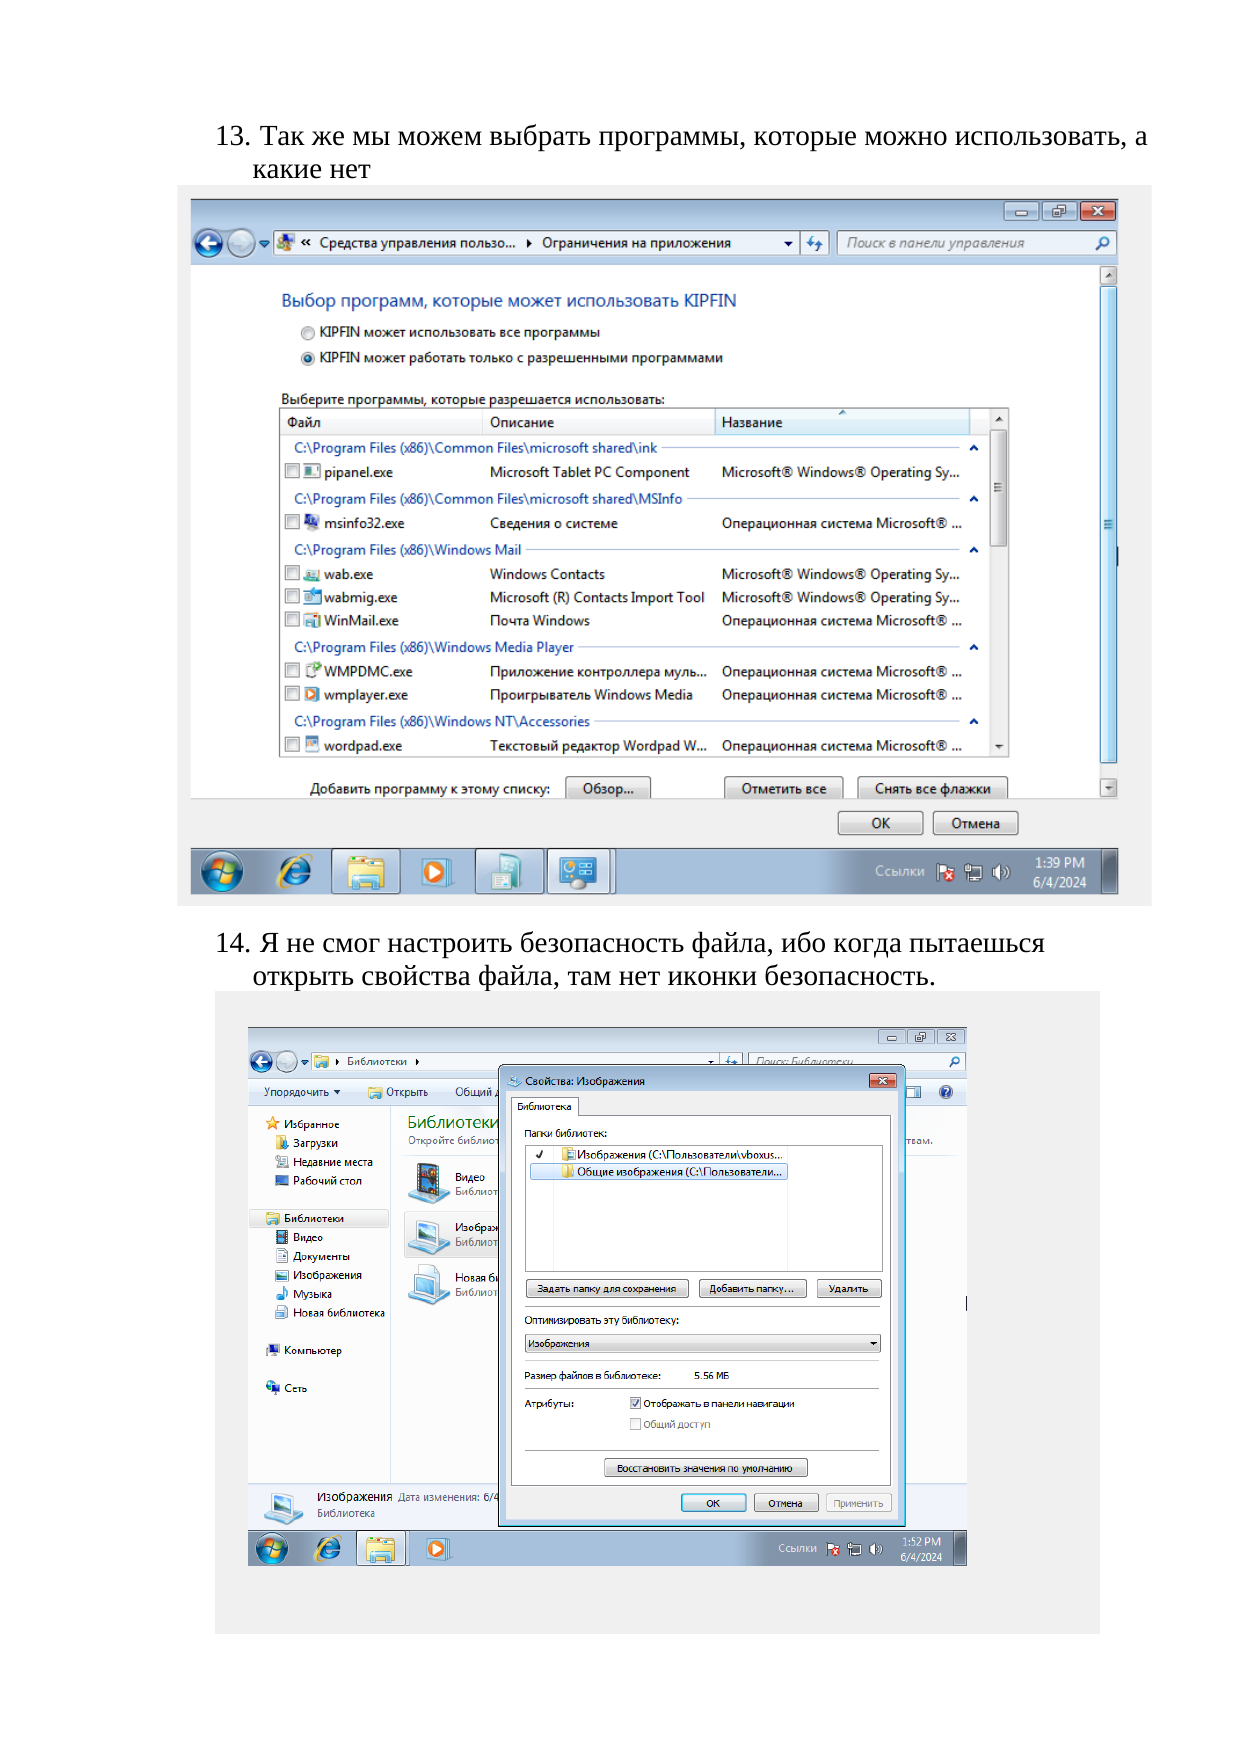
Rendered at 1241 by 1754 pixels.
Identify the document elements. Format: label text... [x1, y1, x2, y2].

list Я не смог настроить безопасность файла, ибо когда пытаешься открыть свойства файла, там нет иконки безопасность. [215, 925, 1152, 992]
list Так же мы можем выбрать программы, которые можно использовать, а какие нет [215, 118, 1152, 185]
picture [214, 991, 1100, 1634]
picture [177, 185, 1152, 906]
